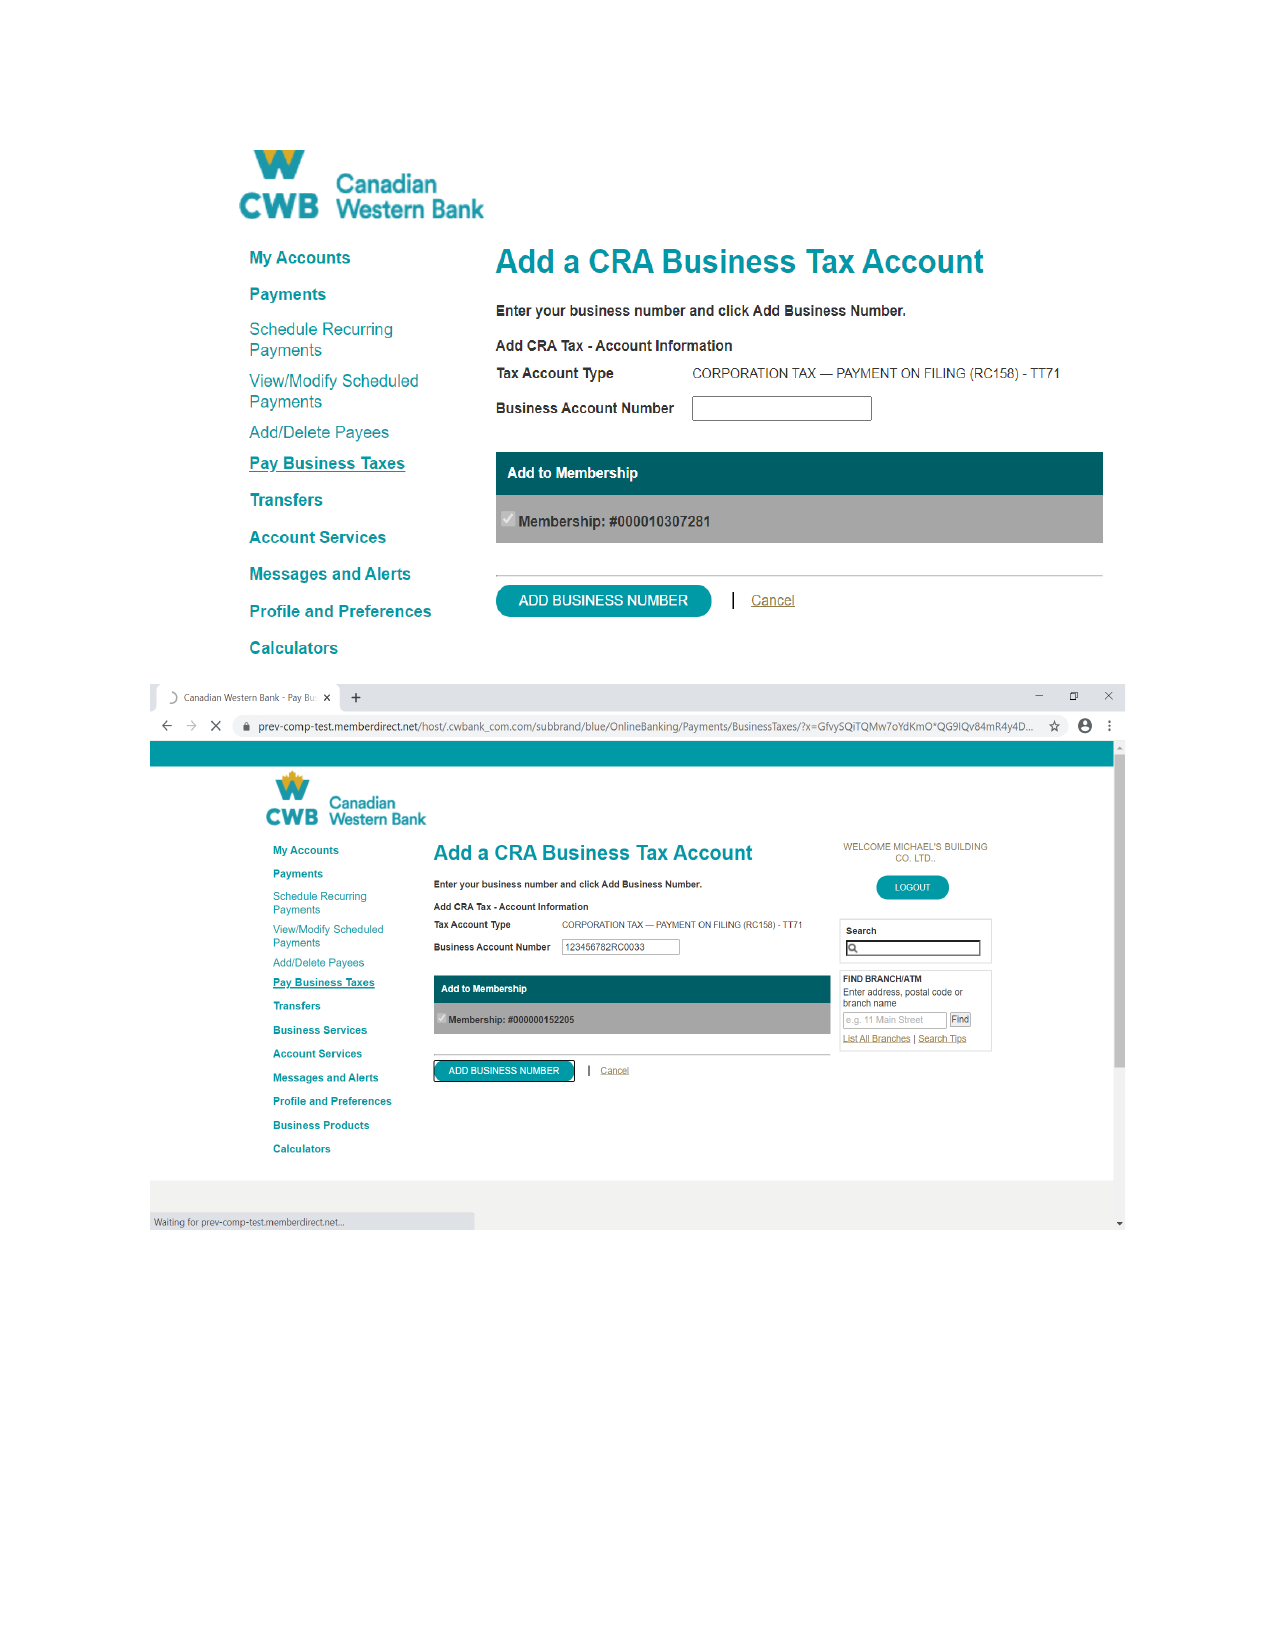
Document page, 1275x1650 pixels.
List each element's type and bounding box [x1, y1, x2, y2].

picture [150, 150, 1125, 1230]
